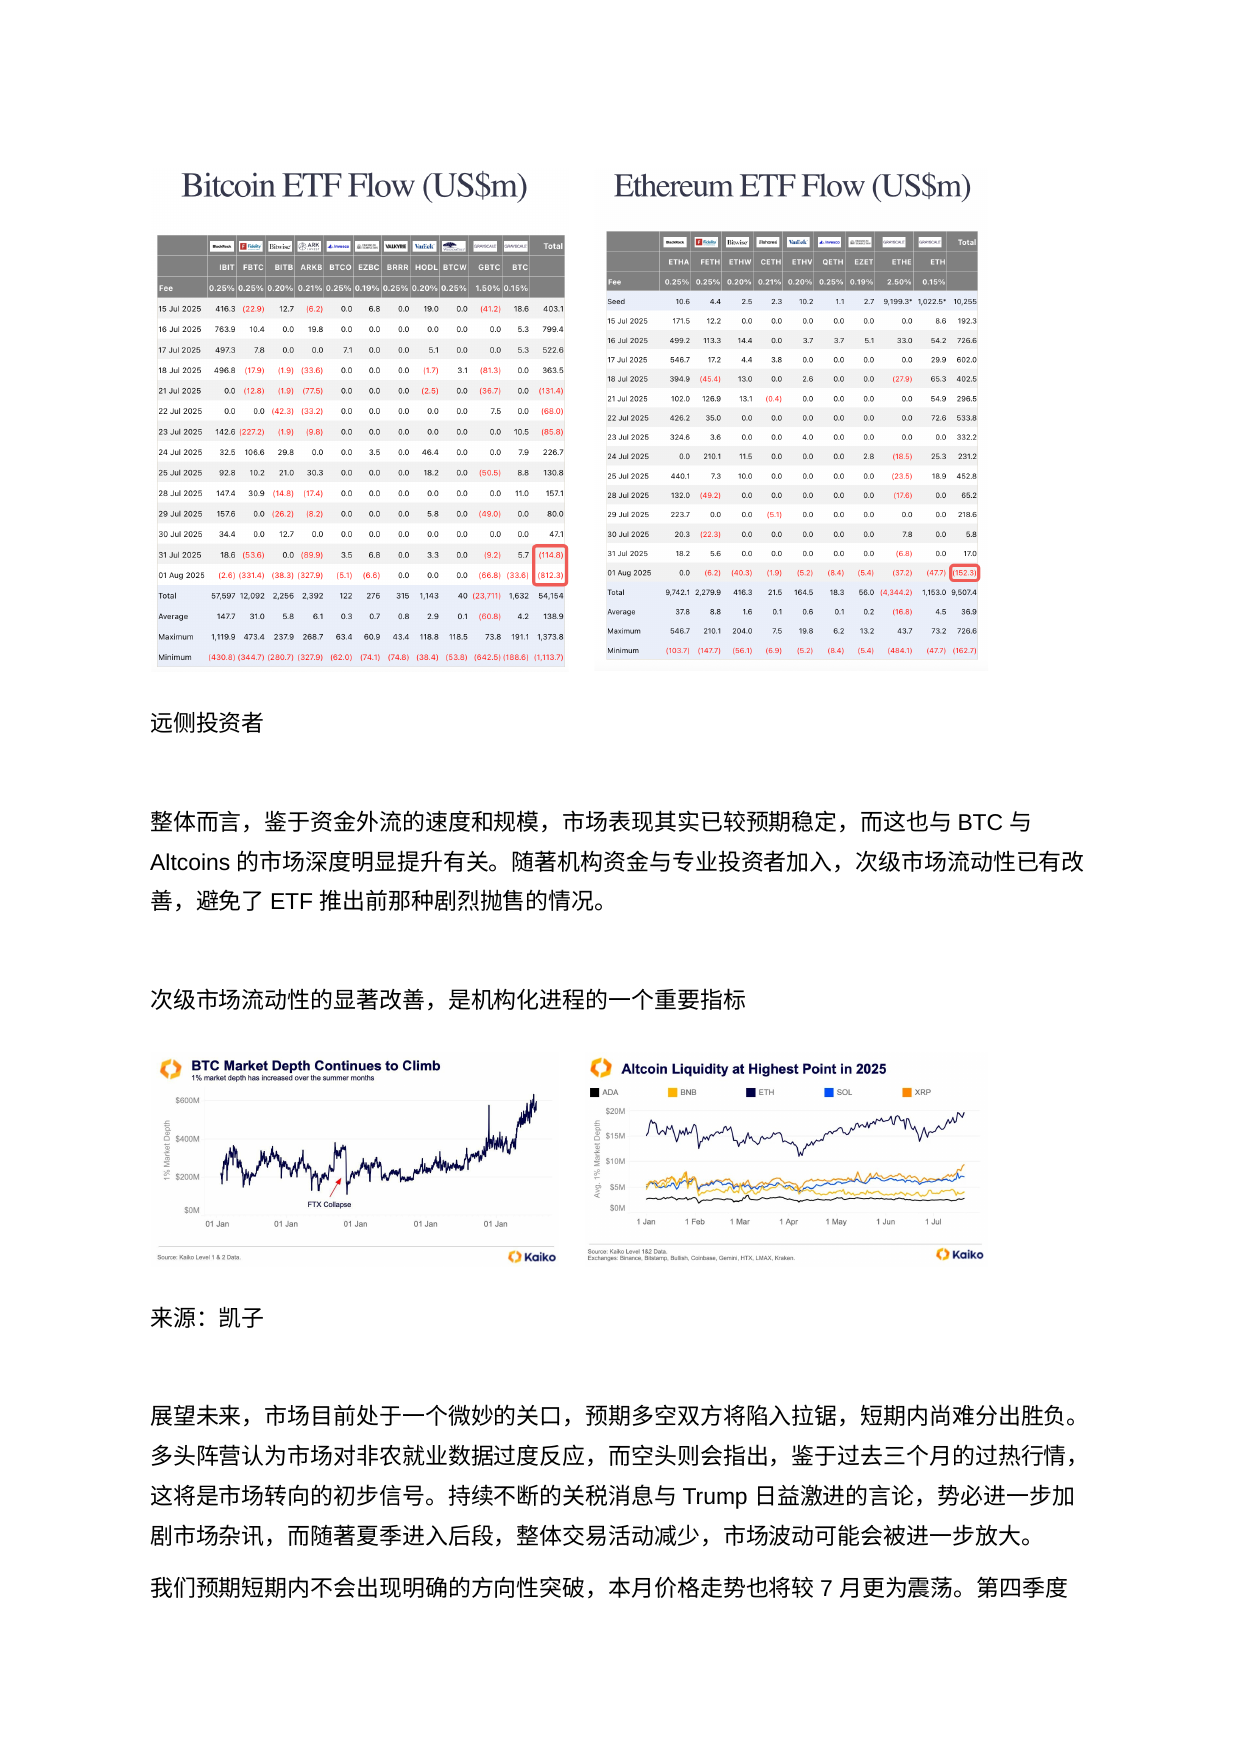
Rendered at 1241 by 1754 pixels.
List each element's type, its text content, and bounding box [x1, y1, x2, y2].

table_header [139, 150, 581, 693]
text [150, 1570, 1090, 1603]
picture [151, 1052, 560, 1267]
picture [594, 168, 989, 671]
picture [151, 168, 569, 672]
text 展望未来，市场目前处于一个微妙的关口，预期多空双方将陷入拉锯，短期内尚难分出胜负。多头阵营认为市场对非农就业数据过度反应，而空头则会指出，鉴于过去三个月的过热行情，这将是市场转向的初步信号。持续不断的关税消息与 Trump 日益激进的言论，势必进一步加剧市场杂讯，而随著夏季进入后段，整体交易活动减少，市场波动可能会被进一步放大。 [150, 1398, 1090, 1551]
text 次级市场流动性的显著改善，是机构化进程的一个重要指标 [150, 981, 1090, 1015]
table_header [581, 150, 1001, 693]
text 来源：凯子 [150, 1300, 1090, 1333]
table_header [139, 1034, 572, 1287]
table_header [572, 1034, 1001, 1287]
picture [585, 1052, 988, 1267]
text 远侧投资者 [150, 705, 1090, 738]
text 整体而言，鉴于资金外流的速度和规模，市场表现其实已较预期稳定，而这也与 BTC 与 Altcoins 的市场深度明显提升有关。随著机构资金与专业投资者加入，次级市场流动性已有改善，避免了 ETF 推出前那种剧烈抛售的情况。 [150, 803, 1090, 916]
